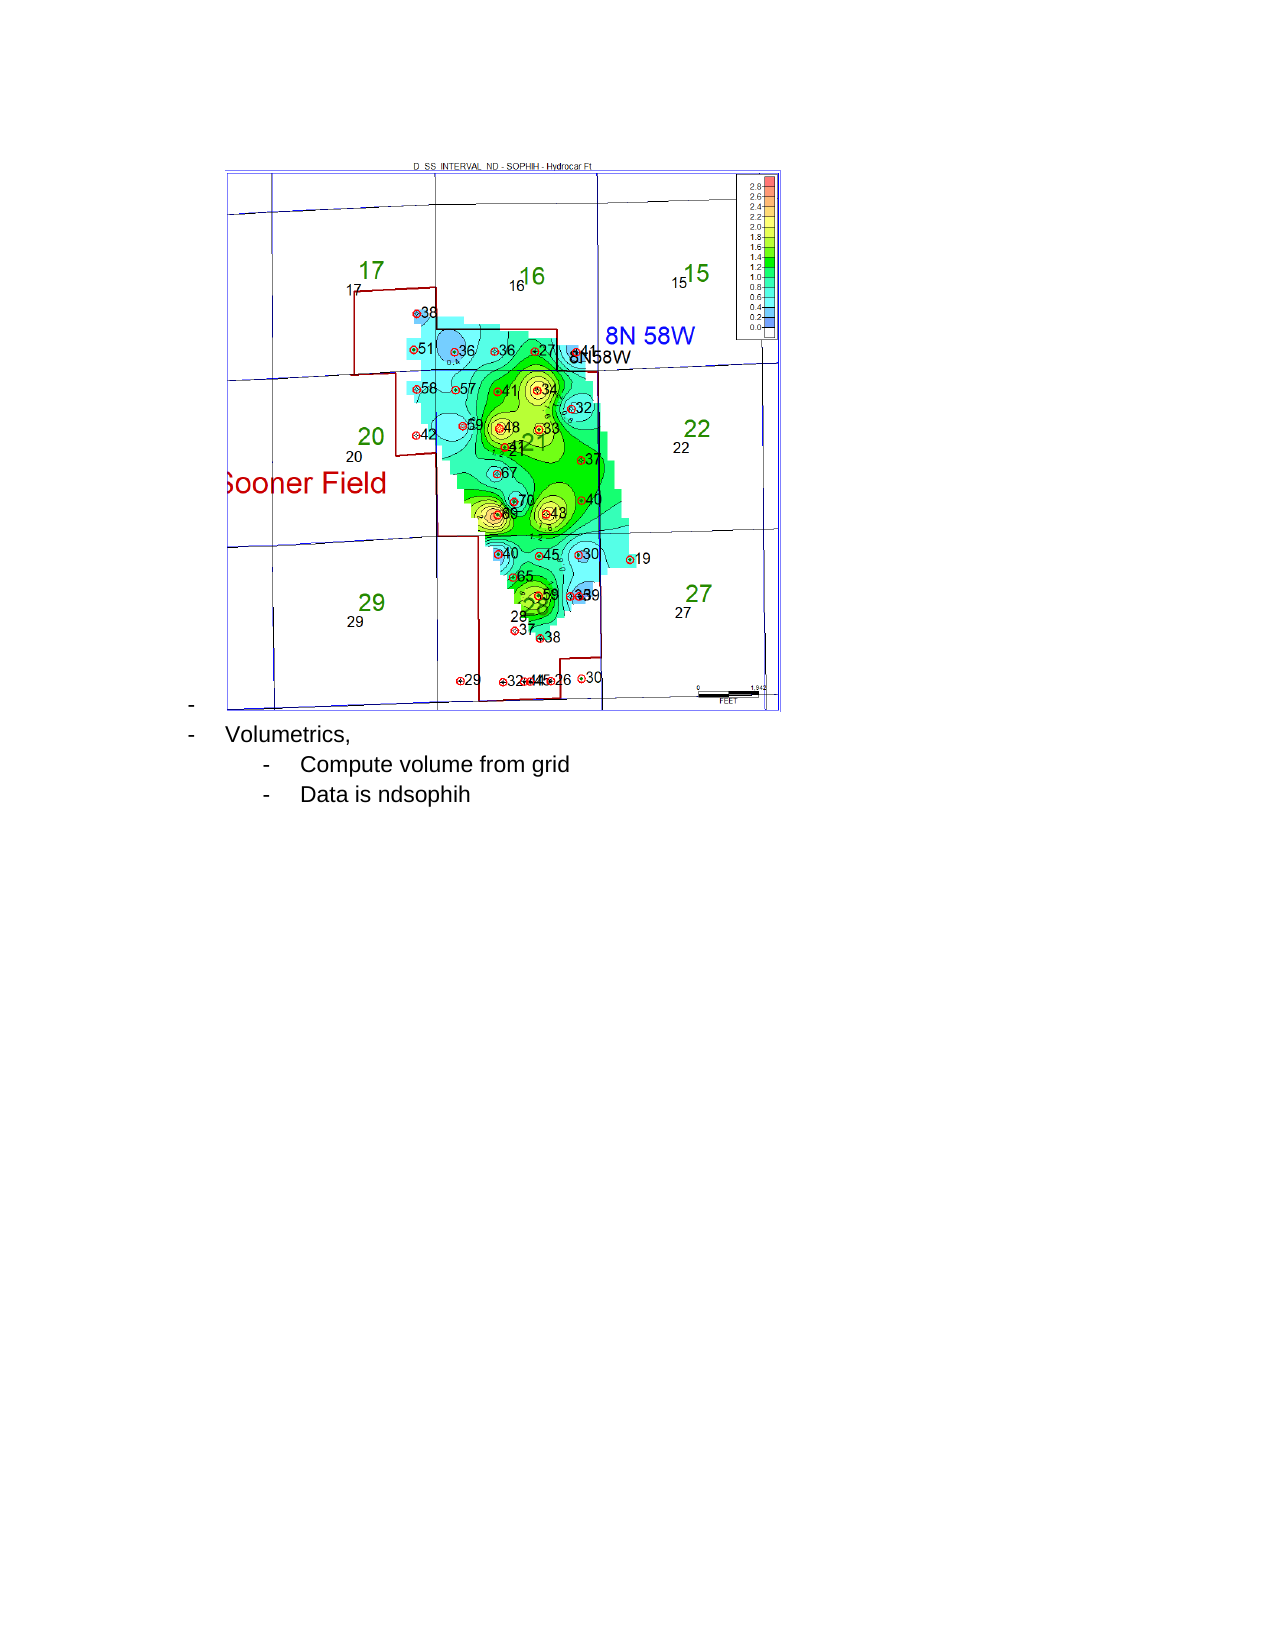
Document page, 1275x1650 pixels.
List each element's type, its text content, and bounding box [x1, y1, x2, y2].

picture [225, 159, 782, 712]
list Compute volume from grid [262, 751, 1125, 777]
list Volumetrics, [187, 721, 1125, 747]
list Data is ndsophih [262, 781, 1125, 807]
